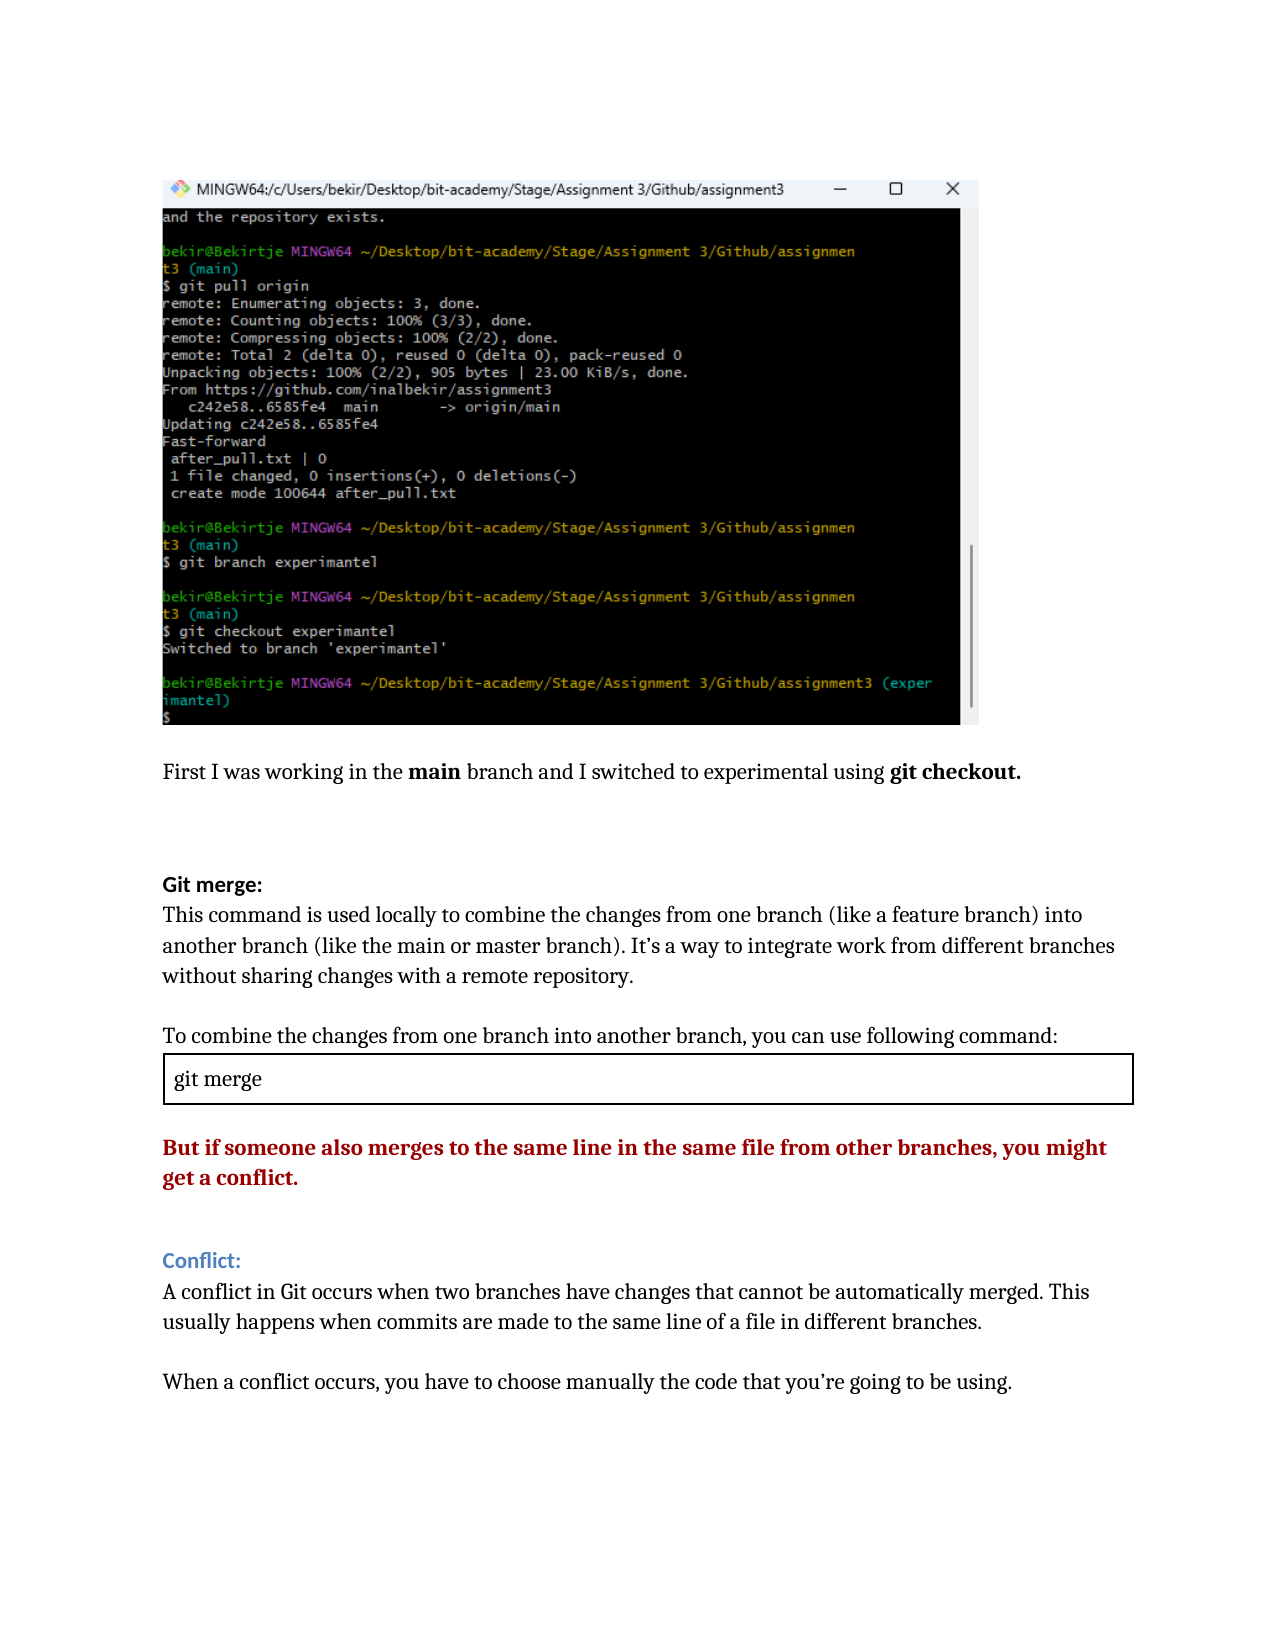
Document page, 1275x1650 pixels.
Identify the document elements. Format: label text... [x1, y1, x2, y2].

subtitle Git merge: [162, 870, 1132, 898]
text To combine the changes from one branch into another branch, you can use following command: [162, 1023, 1132, 1049]
text When a conflict occurs, you have to choose manually the code that you’re going to be using. [162, 1369, 1132, 1395]
subtitle Conflict: [162, 1246, 1132, 1274]
text A conflict in Git occurs when two branches have changes that cannot be automatically merged. This usually happens when commits are made to the same line of a file in different branches. [162, 1278, 1132, 1335]
picture [162, 180, 979, 725]
table_header git merge [165, 1055, 1132, 1102]
text This command is used locally to combine the changes from one branch (like a feature branch) into another branch (like the main or master branch). It’s a way to integrate work from different branches without sharing changes with a remote repository. [162, 902, 1132, 989]
text First I was working in the main branch and I switched to experimental using git checkout. [162, 758, 1132, 785]
text But if someone also merges to the same line in the same file from other branches, you might get a conflict. [162, 1135, 1132, 1191]
